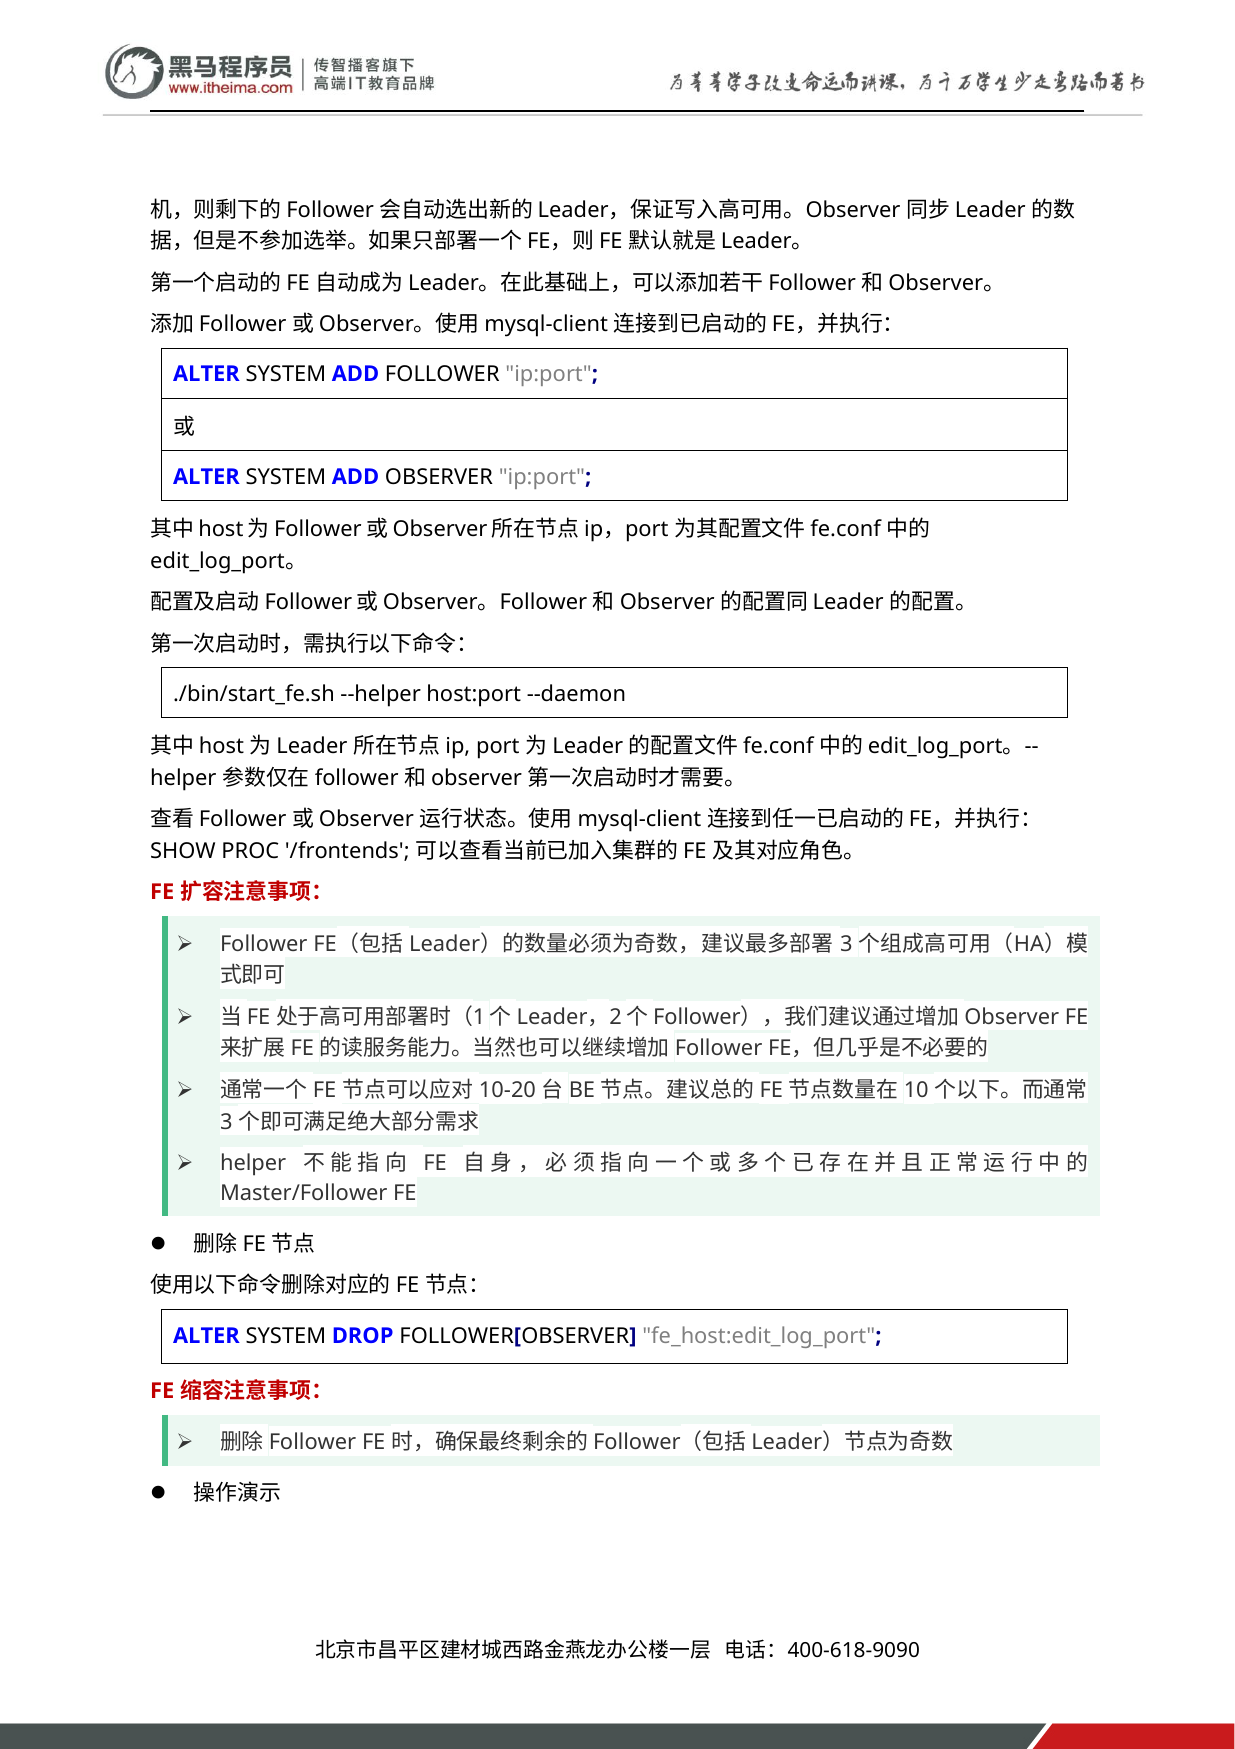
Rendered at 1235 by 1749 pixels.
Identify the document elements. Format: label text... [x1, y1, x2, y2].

text 其中host为Follower或Observer所在节点 ip，port 为其配置文件 fe.conf 中的 edit_log_port。 [150, 511, 1084, 574]
text 查看 Follower 或 Observer 运行状态。使用 mysql-client 连接到任一已启动的 FE，并执行：SHOW PROC '/frontends'; 可以查看当前已加入集群的 FE 及其对应角色。 [150, 801, 1084, 865]
table_header ALTER SYSTEM DROP FOLLOWER[OBSERVER] "fe_host:edit_log_port"; [162, 1310, 1067, 1362]
text 第一个启动的 FE 自动成为 Leader。在此基础上，可以添加若干 Follower 和 Observer。 [150, 265, 1084, 297]
table_header Follower FE（包括 Leader）的数量必须为奇数，建议最多部署 3 个组成高可用（HA）模式即可 当 FE 处于高可用部署时（1个 Leader，2个 Follower），我们建议通过增加 Observer FE 来扩展 FE 的读服务能力。当然也可以继续增加 Follower FE，但几乎是不必要的 通常一个 FE 节点可以应对 10-20 台 BE 节点。建议总的 FE 节点数量在 10 个以下。而通常 3 个即可满足绝大部分需求 helper 不能指向 FE 自身，必须指向一个或多个已存在并且正常运行中的 Master/Follower FE [168, 916, 1100, 1216]
table_cell ALTER SYSTEM ADD OBSERVER "ip:port"; [162, 451, 1067, 500]
text 第一次启动时，需执行以下命令： [150, 626, 1084, 657]
list 操作演示 [150, 1475, 1084, 1507]
text 配置及启动 Follower或Observer。Follower 和 Observer 的配置同 Leader 的配置。 [150, 584, 1084, 616]
text FE 缩容注意事项： [150, 1373, 1084, 1405]
picture [0, 0, 1235, 123]
table_header ./bin/start_fe.sh --helper host:port --daemon [162, 668, 1067, 717]
table_header 删除 Follower FE 时，确保最终剩余的 Follower（包括 Leader）节点为奇数 [168, 1415, 1100, 1466]
list 删除 FE 节点 [150, 1226, 1084, 1258]
table_header ALTER SYSTEM ADD FOLLOWER "ip:port"; [162, 349, 1067, 398]
text 其中 host 为 Leader 所在节点 ip, port 为 Leader 的配置文件 fe.conf 中的 edit_log_port。--helper 参数仅在 follower 和 observer 第一次启动时才需要。 [150, 728, 1084, 791]
text 添加 Follower 或 Observer。使用 mysql-client 连接到已启动的 FE，并执行： [150, 306, 1084, 338]
text FE 扩容注意事项： [150, 874, 1084, 906]
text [150, 192, 1084, 255]
table_cell 或 [162, 399, 1067, 450]
picture [0, 1664, 1235, 1749]
text 使用以下命令删除对应的 FE 节点： [150, 1267, 1084, 1299]
